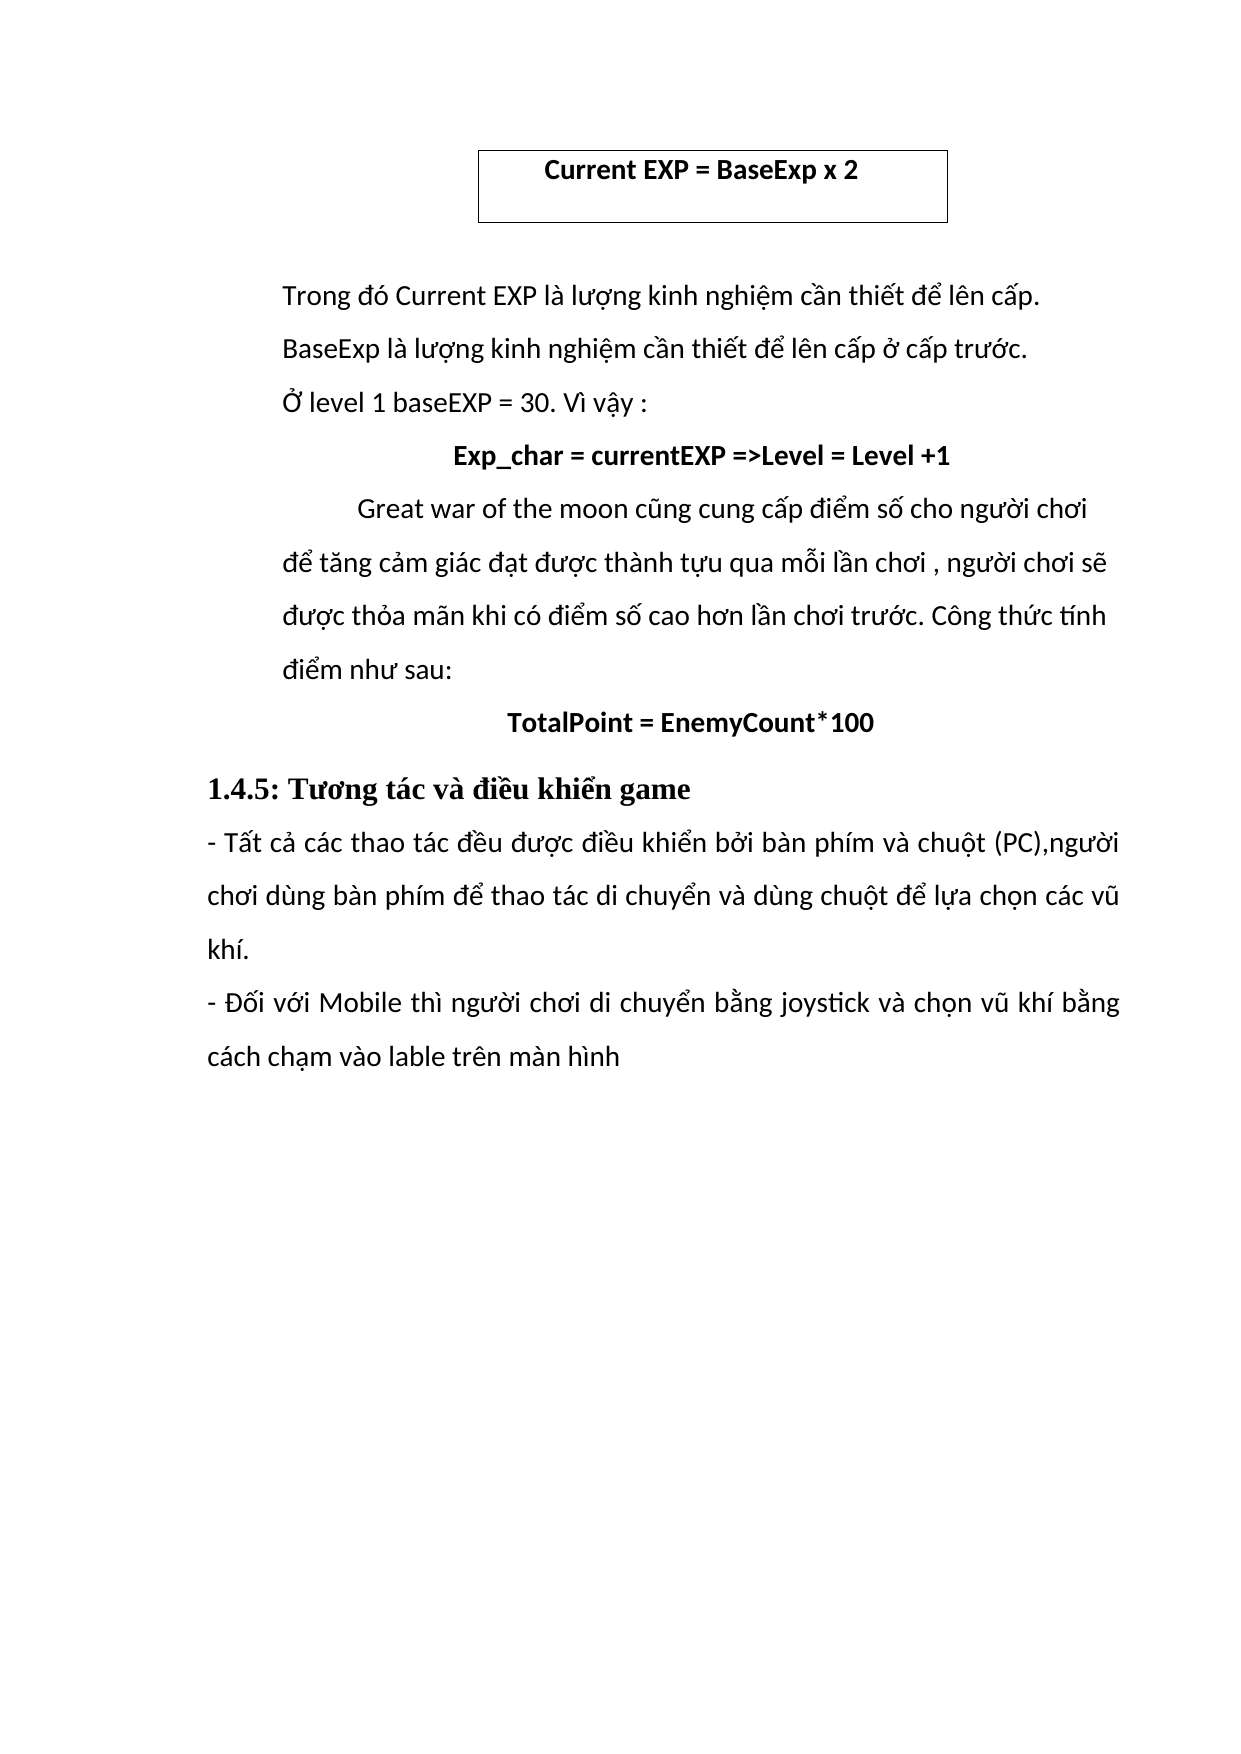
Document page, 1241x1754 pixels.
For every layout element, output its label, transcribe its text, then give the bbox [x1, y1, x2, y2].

text TotalPoint = EnemyCount*100 [207, 704, 1122, 740]
subtitle 1.4.5: Tương tác và điều khiển game [207, 770, 1122, 806]
text Great war of the moon cũng cung cấp điểm số cho người chơi để tăng cảm giác đạt được thành tựu qua mỗi lần chơi , người chơi sẽ được thỏa mãn khi có điểm số cao hơn lần chơi trước. Công thức tính điểm như sau: [282, 491, 1122, 686]
text - Đối với Mobile thì người chơi di chuyển bằng joystick và chọn vũ khí bằng cách chạm vào lable trên màn hình [207, 984, 1122, 1073]
text - Tất cả các thao tác đều được điều khiển bởi bàn phím và chuột (PC),người chơi dùng bàn phím để thao tác di chuyển và dùng chuột để lựa chọn các vũ khí. [207, 824, 1122, 967]
text Ở level 1 baseEXP = 30. Vì vậy : [282, 384, 1122, 419]
text Exp_char = currentEXP =>Level = Level +1 [282, 437, 1122, 473]
text BaseExp là lượng kinh nghiệm cần thiết để lên cấp ở cấp trước. [282, 330, 1122, 366]
text Trong đó Current EXP là lượng kinh nghiệm cần thiết để lên cấp. [282, 277, 1122, 312]
table_header Current EXP = BaseExp x 2 [479, 151, 947, 222]
